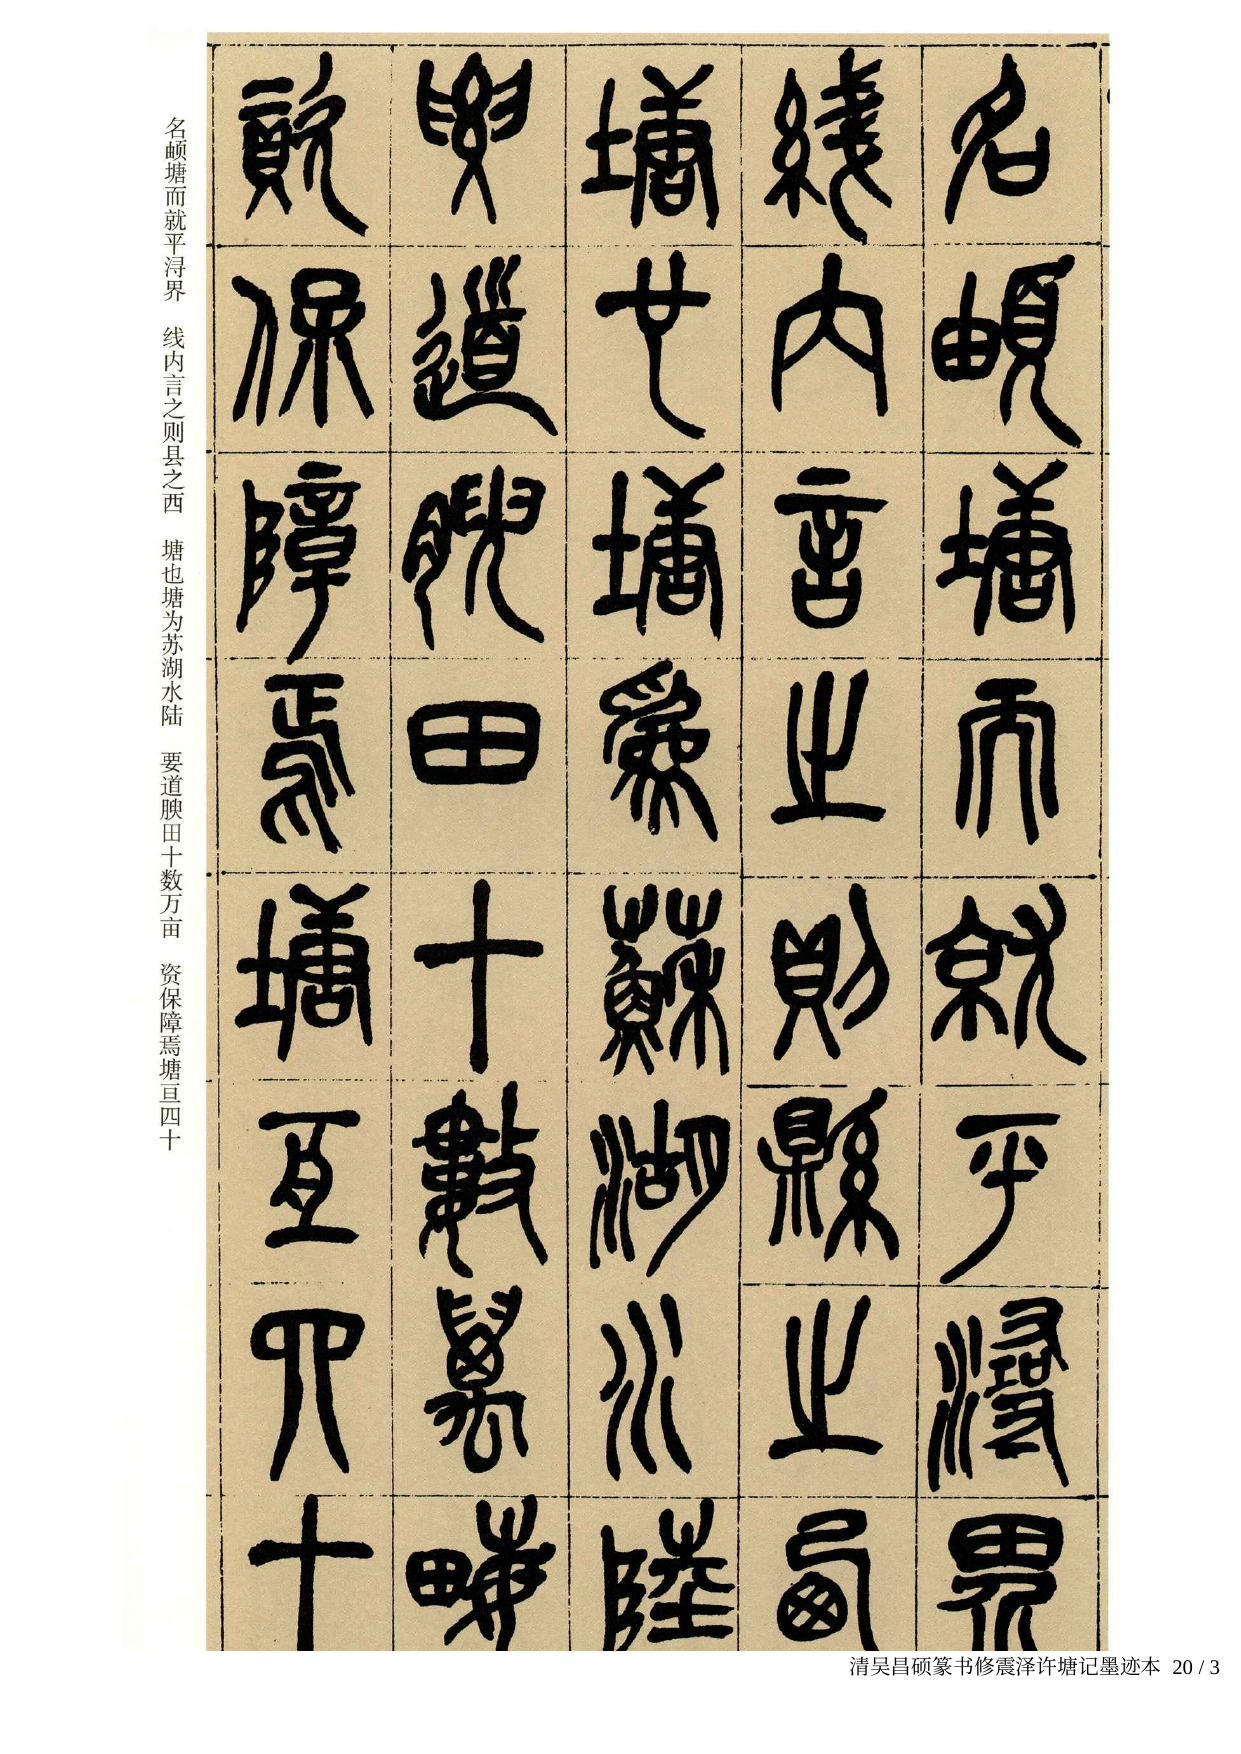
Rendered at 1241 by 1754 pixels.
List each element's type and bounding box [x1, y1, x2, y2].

picture [112, 20, 1128, 1651]
